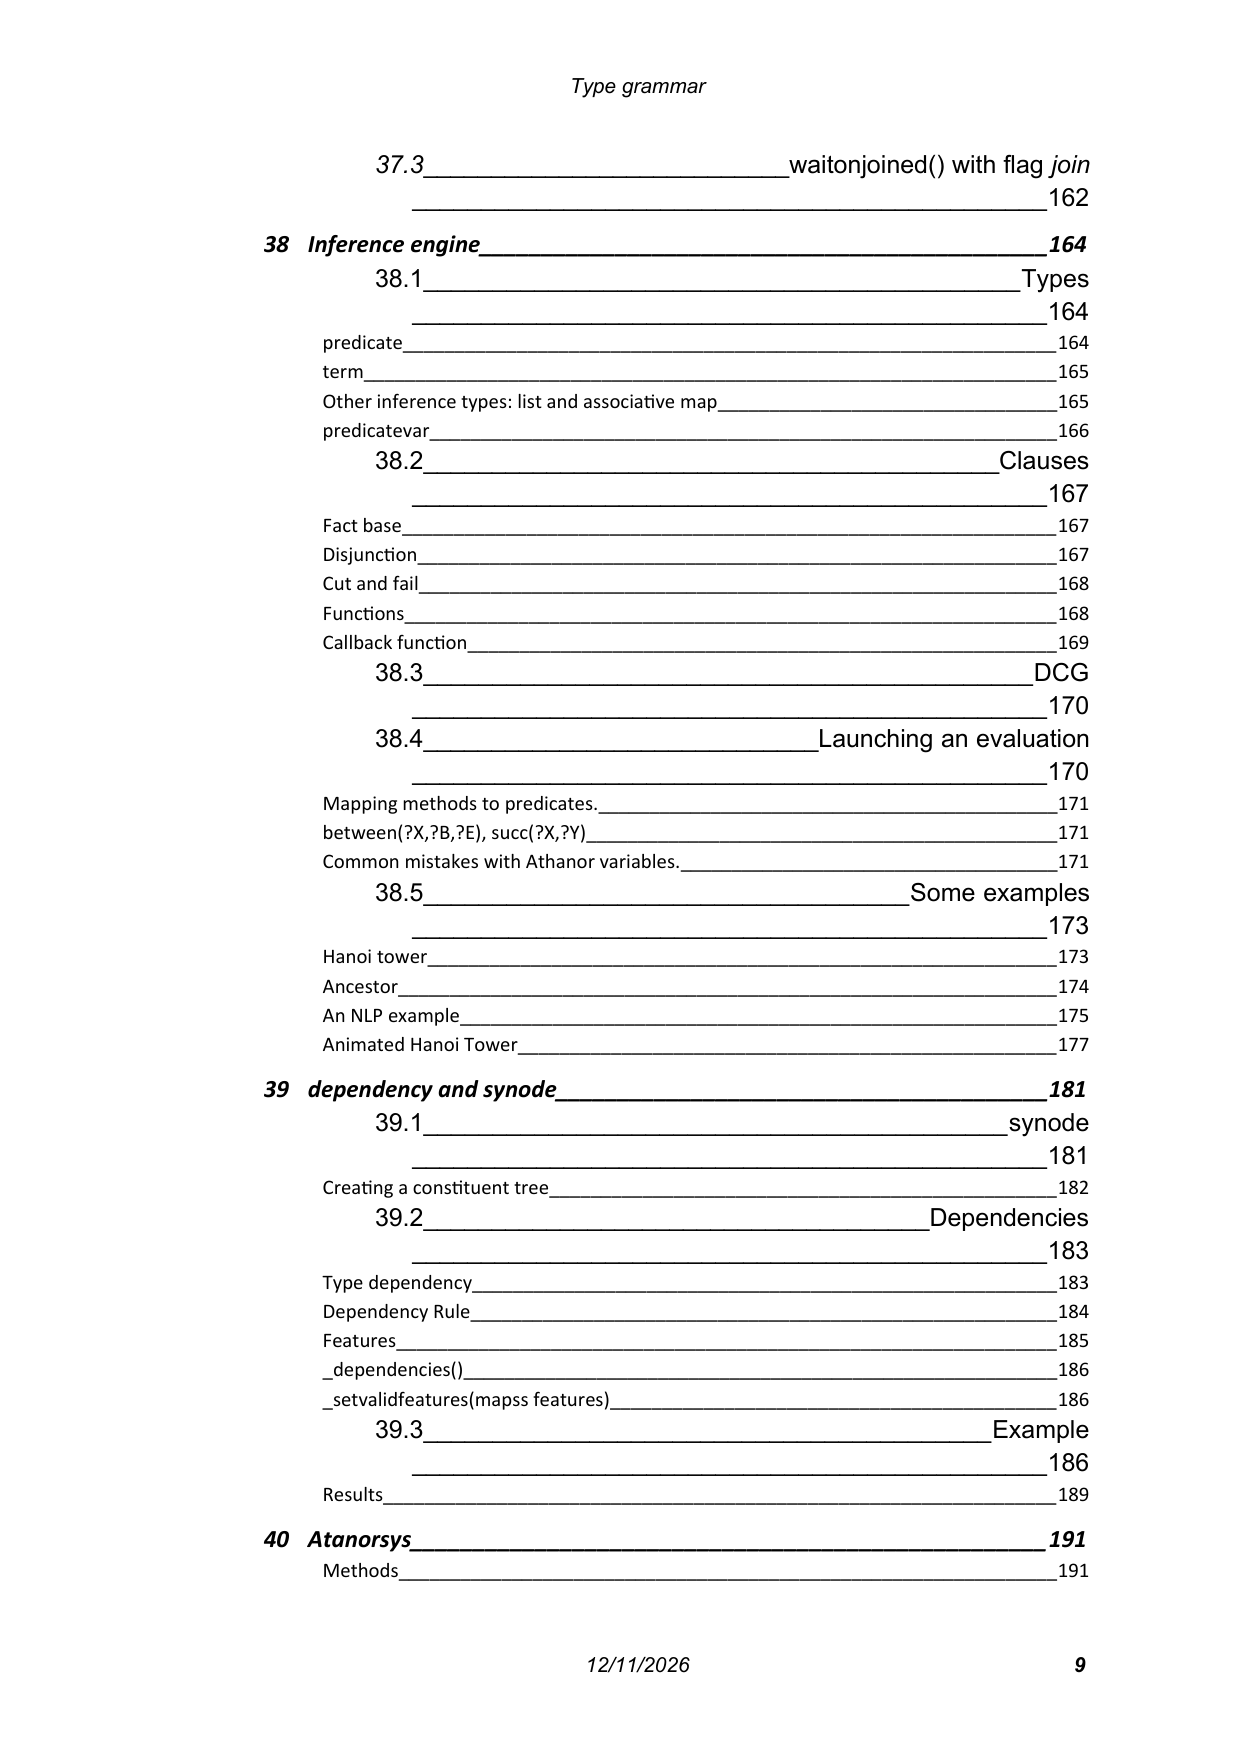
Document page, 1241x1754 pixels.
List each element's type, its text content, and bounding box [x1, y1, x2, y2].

text 38.3 DCG 170 [375, 658, 1090, 720]
text Fact base 167 [308, 512, 1090, 538]
text Animated Hanoi Tower 177 [308, 1031, 1090, 1057]
text 38.5 Some examples 173 [375, 878, 1090, 939]
text Dependency Rule 184 [308, 1298, 1090, 1324]
text Functions 168 [308, 600, 1090, 625]
text Mapping methods to predicates. 171 [308, 790, 1090, 816]
text 38 Inference engine 164 [249, 228, 1090, 259]
text 37.3 waitonjoined() with flag join 162 [375, 150, 1090, 212]
text between(?X,?B,?E), succ(?X,?Y) 171 [308, 819, 1090, 845]
text An NLP example 175 [308, 1002, 1090, 1027]
text _dependencies() 186 [308, 1357, 1090, 1382]
text Callback function 169 [308, 629, 1090, 654]
text Hanoi tower 173 [308, 944, 1090, 969]
text 38.4 Launching an evaluation 170 [375, 724, 1090, 786]
text Features 185 [308, 1327, 1090, 1353]
text Ancestor 174 [308, 973, 1090, 998]
text Creating a constituent tree 182 [308, 1174, 1090, 1199]
text 40 Atanorsys 191 [249, 1523, 1090, 1553]
text predicatevar 166 [308, 417, 1090, 442]
text Other inference types: list and associative map 165 [308, 388, 1090, 413]
text Methods 191 [308, 1558, 1090, 1583]
text term 165 [308, 359, 1090, 384]
text 38.1 Types 164 [375, 263, 1090, 325]
text Results 189 [308, 1481, 1090, 1506]
text 39.1 synode 181 [375, 1108, 1090, 1170]
text Type dependency 183 [308, 1269, 1090, 1294]
text Common mistakes with Athanor variables. 171 [308, 848, 1090, 874]
text Cut and fail 168 [308, 571, 1090, 596]
text predicate 164 [308, 329, 1090, 355]
text _setvalidfeatures(mapss features) 186 [308, 1386, 1090, 1411]
text Disjunction 167 [308, 541, 1090, 567]
text 39.2 Dependencies 183 [375, 1203, 1090, 1265]
text 39 dependency and synode 181 [249, 1073, 1090, 1103]
text 39.3 Example 186 [375, 1415, 1090, 1477]
text 38.2 Clauses 167 [375, 446, 1090, 508]
